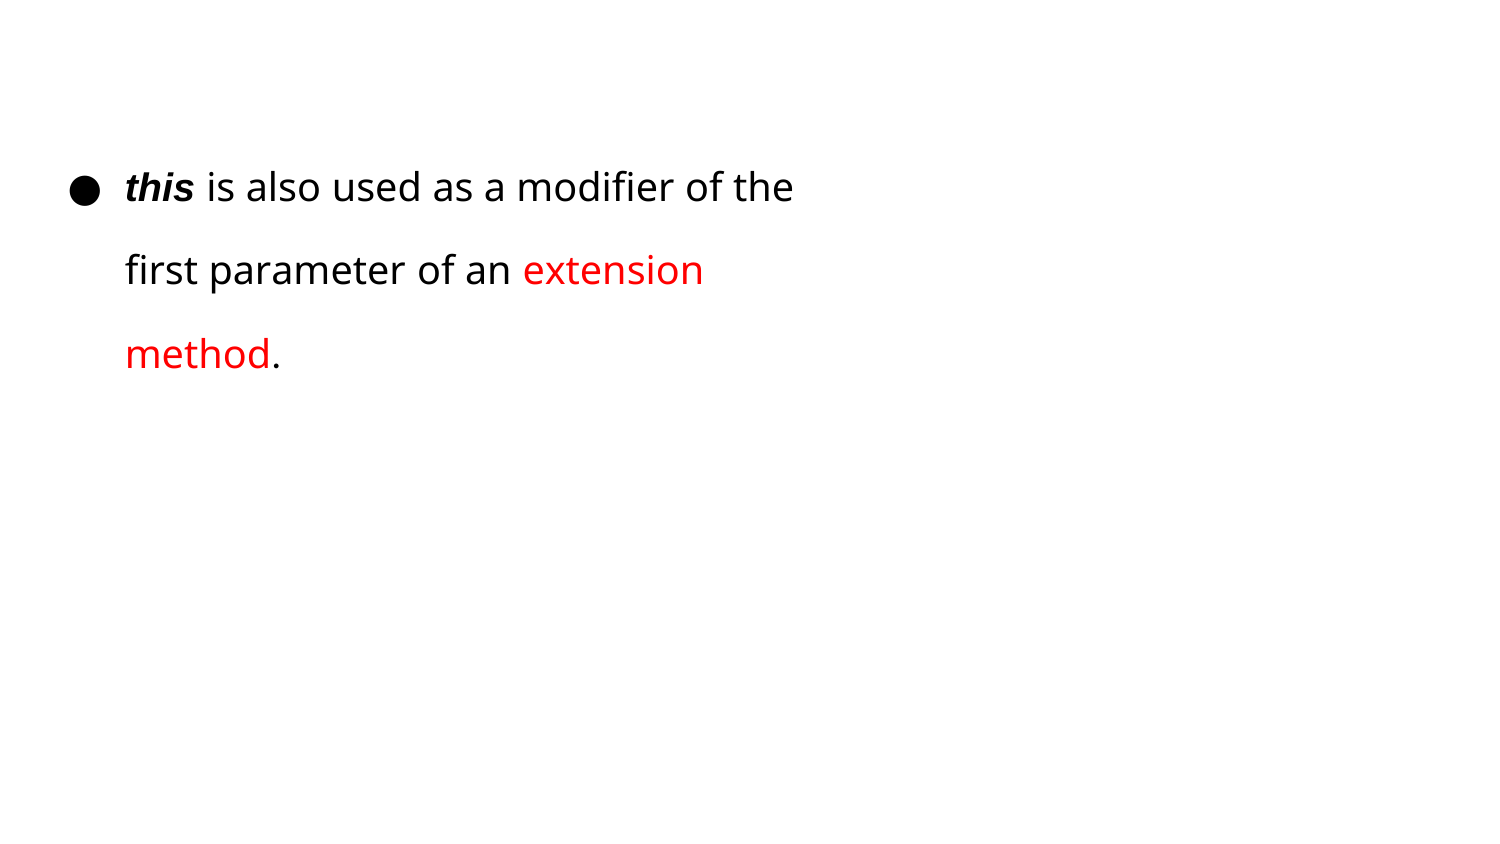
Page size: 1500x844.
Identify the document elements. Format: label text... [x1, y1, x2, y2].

list this is also used as a modifier of the first parameter of an extension method. [67, 159, 839, 380]
